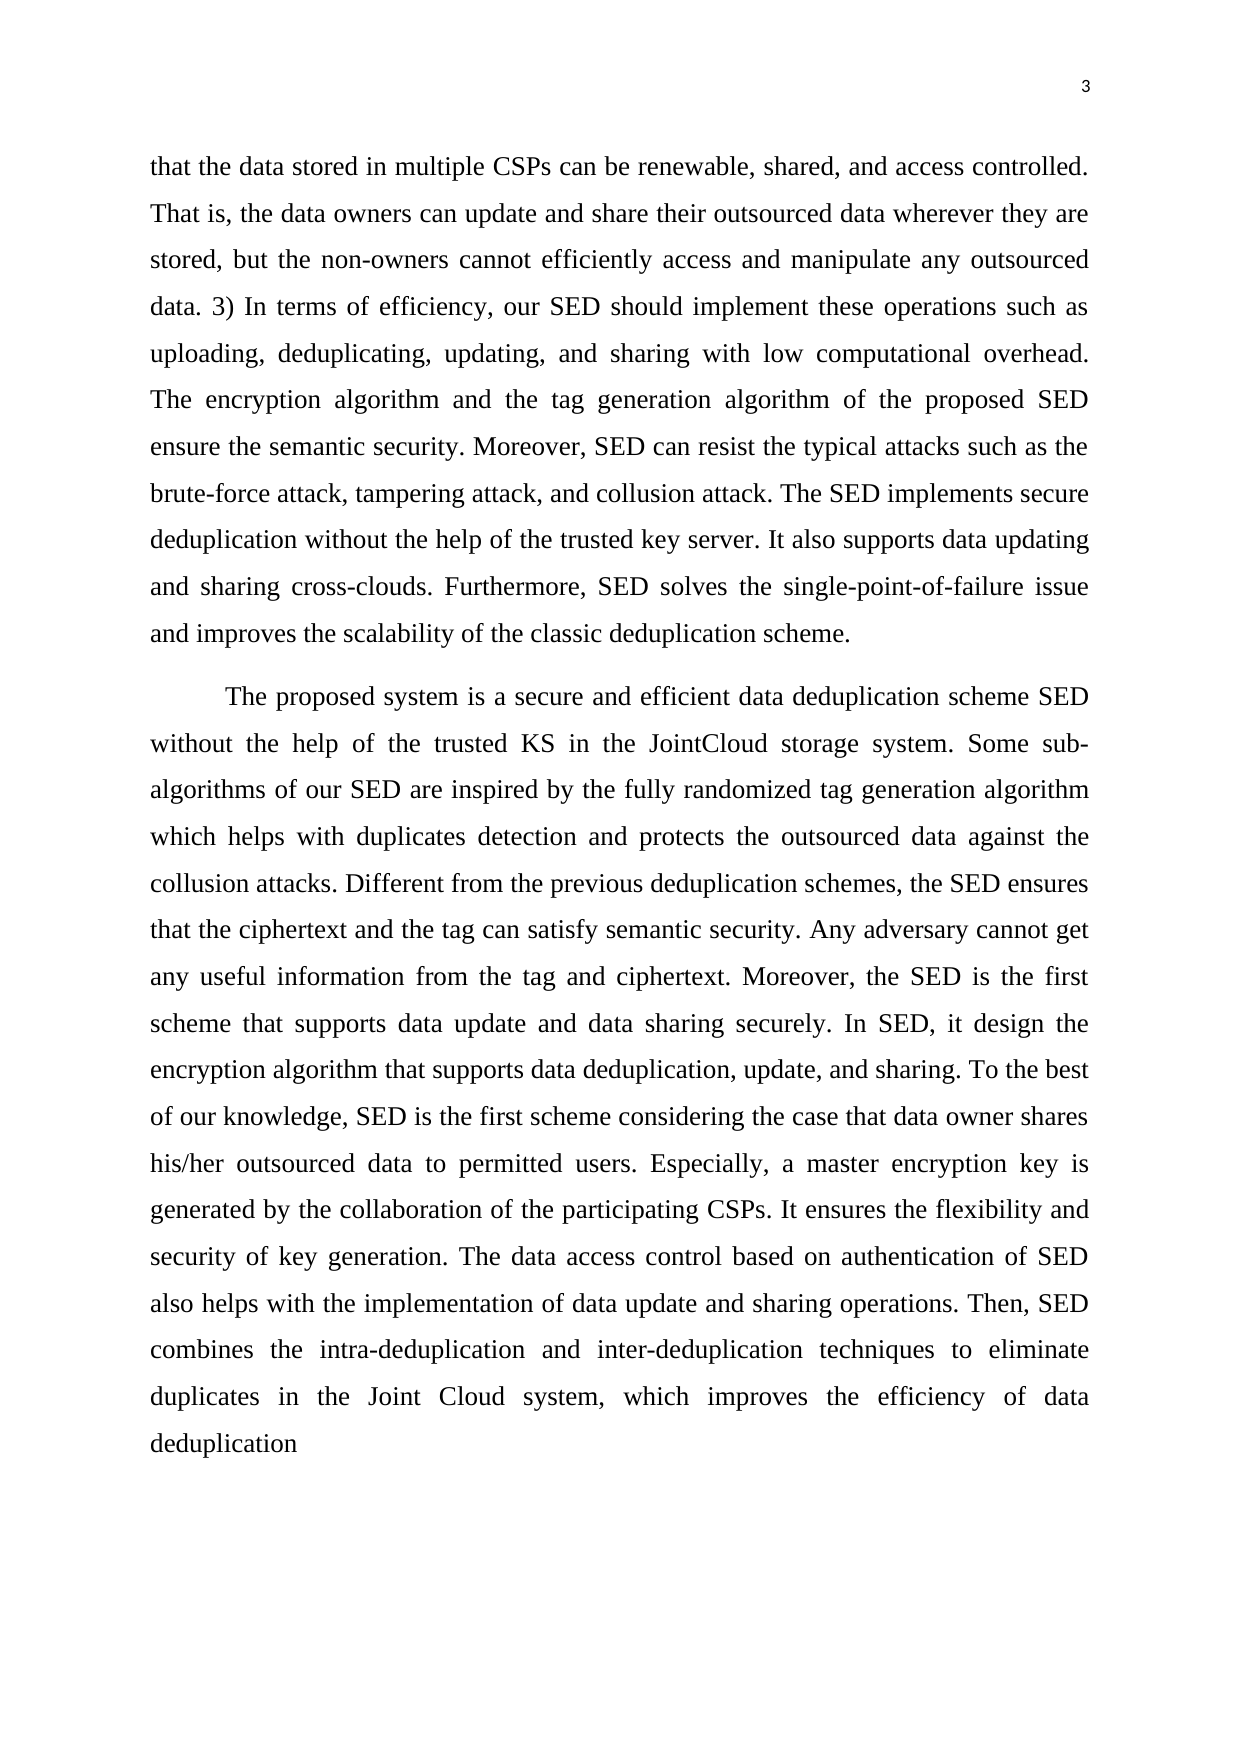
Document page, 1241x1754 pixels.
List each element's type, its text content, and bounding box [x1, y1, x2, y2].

text The proposed system is a secure and efficient data deduplication scheme SED without the help of the trusted KS in the JointCloud storage system. Some sub-algorithms of our SED are inspired by the fully randomized tag generation algorithm which helps with duplicates detection and protects the outsourced data against the collusion attacks. Different from the previous deduplication schemes, the SED ensures that the ciphertext and the tag can satisfy semantic security. Any adversary cannot get any useful information from the tag and ciphertext. Moreover, the SED is the first scheme that supports data update and data sharing securely. In SED, it design the encryption algorithm that supports data deduplication, update, and sharing. To the best of our knowledge, SED is the first scheme considering the case that data owner shares his/her outsourced data to permitted users. Especially, a master encryption key is generated by the collaboration of the participating CSPs. It ensures the flexibility and security of key generation. The data access control based on authentication of SED also helps with the implementation of data update and sharing operations. Then, SED combines the intra-deduplication and inter-deduplication techniques to eliminate duplicates in the Joint Cloud system, which improves the efficiency of data deduplication [150, 680, 1090, 1458]
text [150, 150, 1090, 648]
